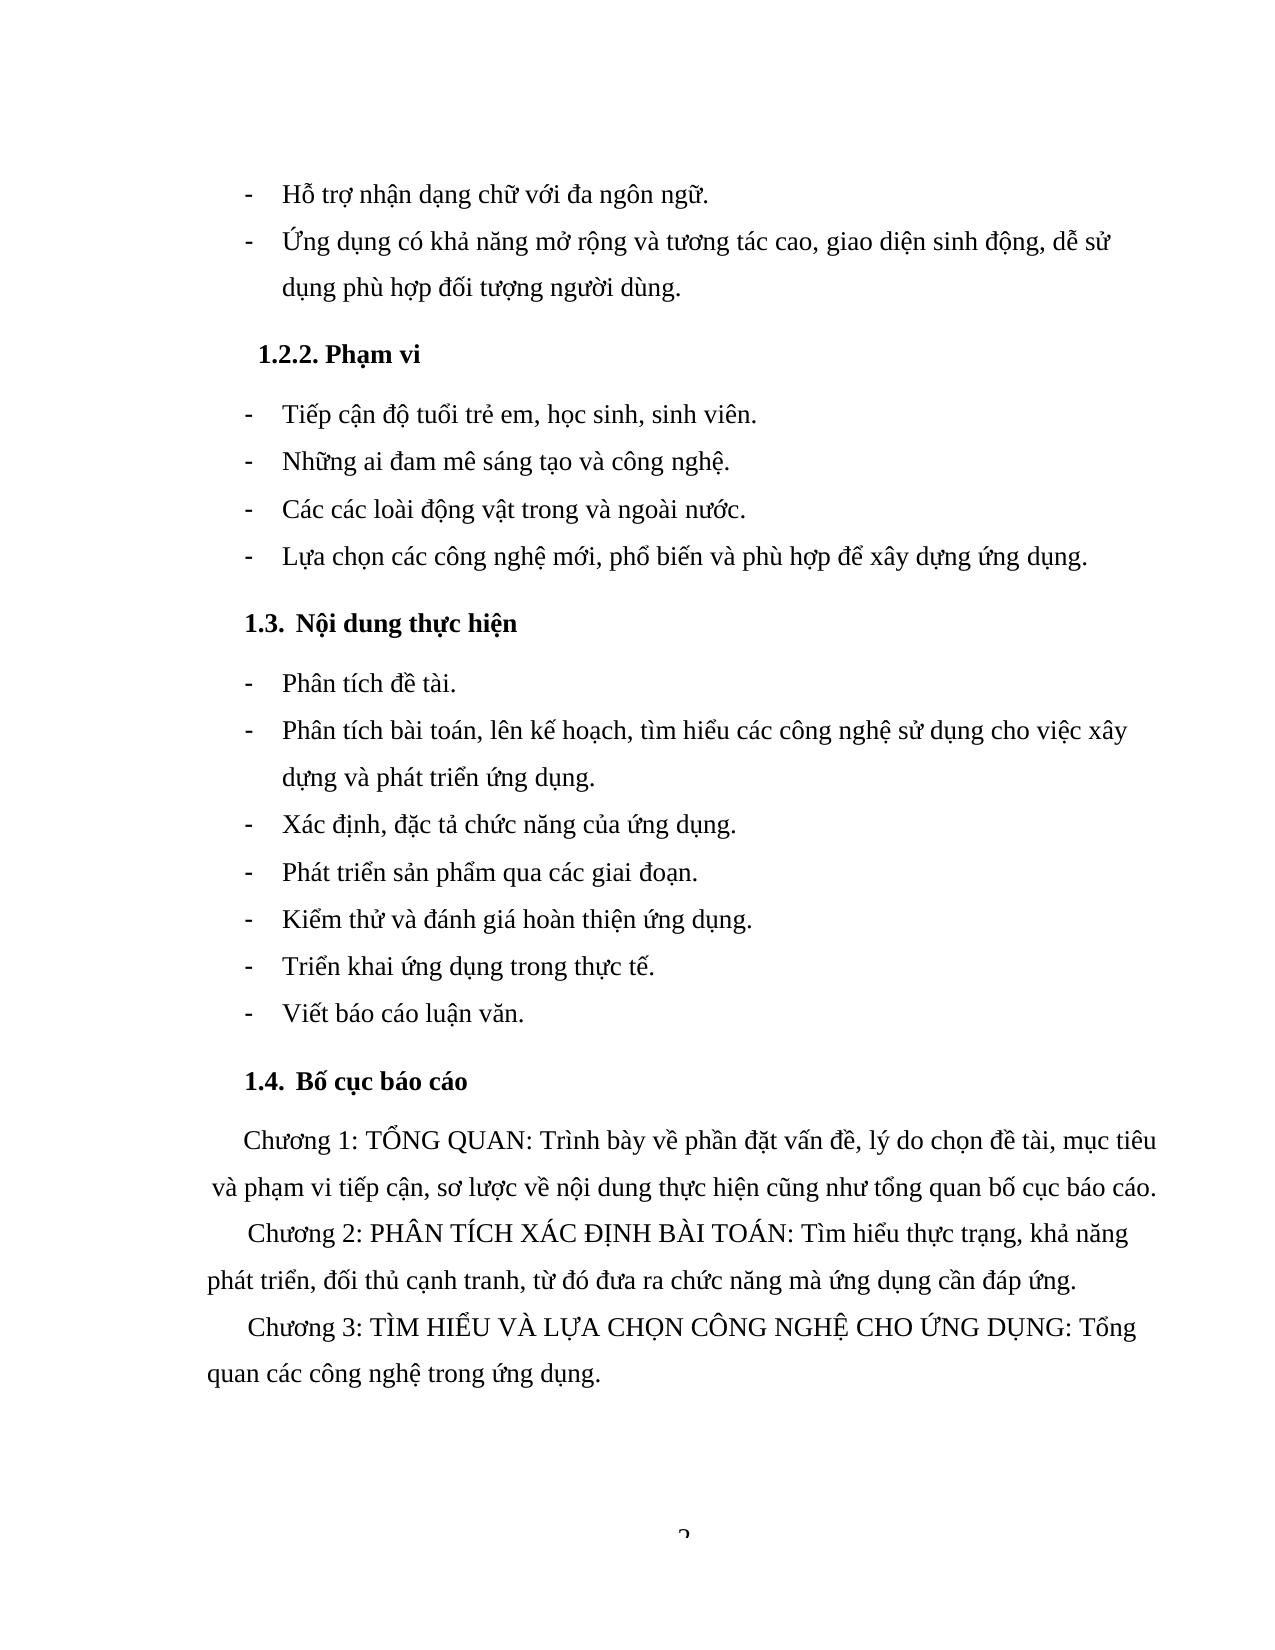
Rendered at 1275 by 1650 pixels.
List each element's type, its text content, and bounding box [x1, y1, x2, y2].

text Chương 3: TÌM HIỂU VÀ LỰA CHỌN CÔNG NGHỆ CHO ỨNG DỤNG: Tổng [247, 1311, 1219, 1342]
text Chương 2: PHÂN TÍCH XÁC ĐỊNH BÀI TOÁN: Tìm hiểu thực trạng, khả năng phát triển, đối thủ cạnh tranh, từ đó đưa ra chức năng mà ứng dụng cần đáp ứng. [207, 1217, 1154, 1295]
list Ứng dụng có khả năng mở rộng và tương tác cao, giao diện sinh động, dễ sử dụng phù hợp đối tượng người dùng. [244, 225, 1157, 302]
list Các các loài động vật trong và ngoài nước. [244, 493, 1219, 524]
subtitle Phạm vi [258, 338, 1219, 369]
list Phát triển sản phẩm qua các giai đoạn. [244, 856, 1219, 887]
list Xác định, đặc tả chức năng của ứng dụng. [244, 808, 1219, 839]
list Lựa chọn các công nghệ mới, phổ biến và phù hợp để xây dựng ứng dụng. [244, 540, 1219, 571]
text Chương 1: TỔNG QUAN: Trình bày về phần đặt vấn đề, lý do chọn đề tài, mục tiêu và phạm vi tiếp cận, sơ lược về nội dung thực hiện cũng như tổng quan bố cục báo cáo. [200, 1124, 1157, 1202]
text quan các công nghệ trong ứng dụng. [207, 1358, 1219, 1389]
list Kiểm thử và đánh giá hoàn thiện ứng dụng. [244, 903, 1219, 934]
subtitle Nội dung thực hiện [244, 607, 1219, 639]
list Phân tích đề tài. [244, 667, 1219, 698]
list Hỗ trợ nhận dạng chữ với đa ngôn ngữ. [244, 178, 1219, 209]
list Những ai đam mê sáng tạo và công nghệ. [244, 445, 1219, 477]
subtitle Bố cục báo cáo [244, 1065, 1219, 1096]
list Viết báo cáo luận văn. [244, 997, 1219, 1028]
list Tiếp cận độ tuổi trẻ em, học sinh, sinh viên. [244, 398, 1219, 429]
list Phân tích bài toán, lên kế hoạch, tìm hiểu các công nghệ sử dụng cho việc xây dựng và phát triển ứng dụng. [244, 714, 1157, 792]
list Triển khai ứng dụng trong thực tế. [244, 950, 1219, 981]
